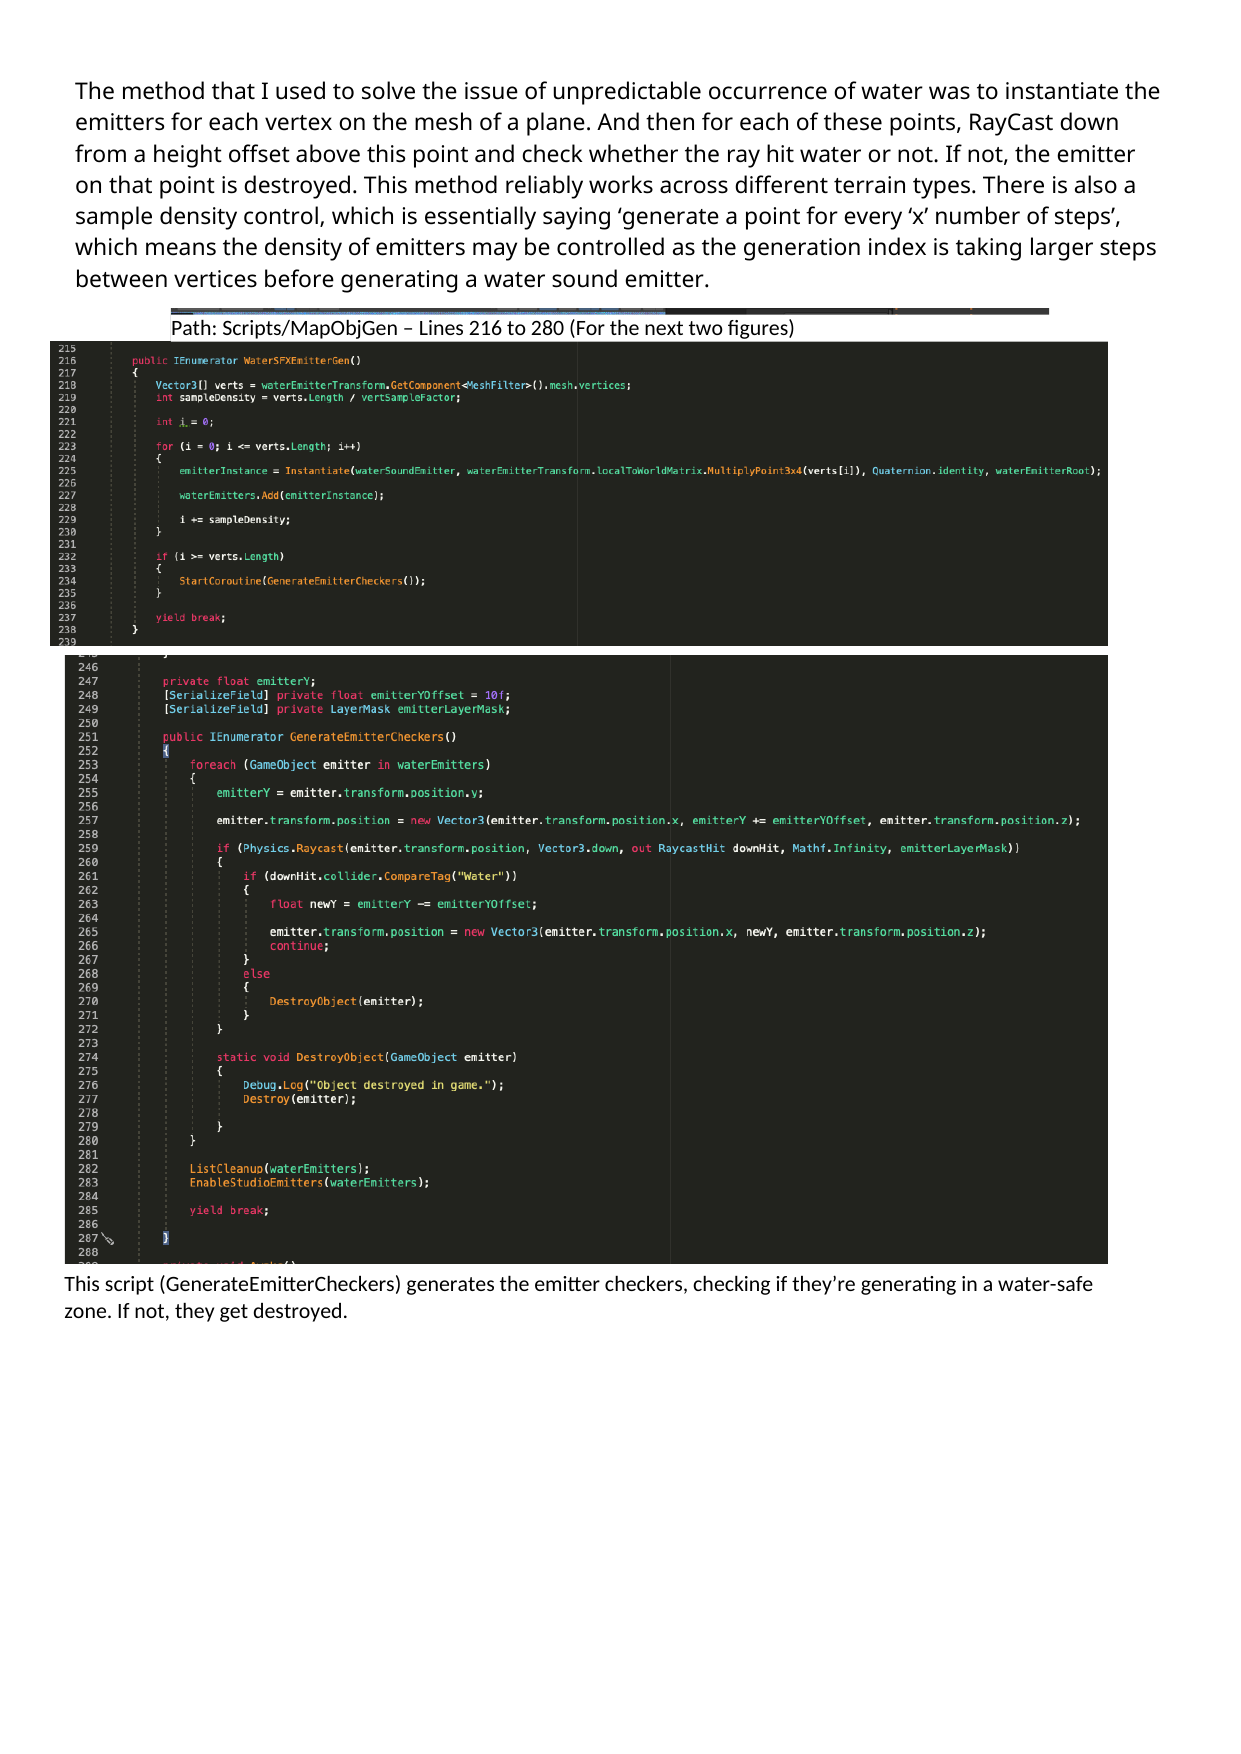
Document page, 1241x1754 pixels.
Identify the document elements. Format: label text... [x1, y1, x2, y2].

picture [64, 655, 1108, 1264]
picture [170, 308, 1050, 314]
picture [50, 341, 1108, 646]
text The method that I used to solve the issue of unpredictable occurrence of water was to instantiate the emitters for each vertex on the mesh of a plane. And then for each of these points, RayCast down from a height offset above this point and check whether the ray hit water or not. If not, the emitter on that point is destroyed. This method reliably works across different terrain types. There is also a sample density control, which is essentially saying ‘generate a point for every ‘x’ number of steps’, which means the density of emitters may be controlled as the generation index is taking larger steps between vertices before generating a water sound emitter. [75, 75, 1165, 294]
